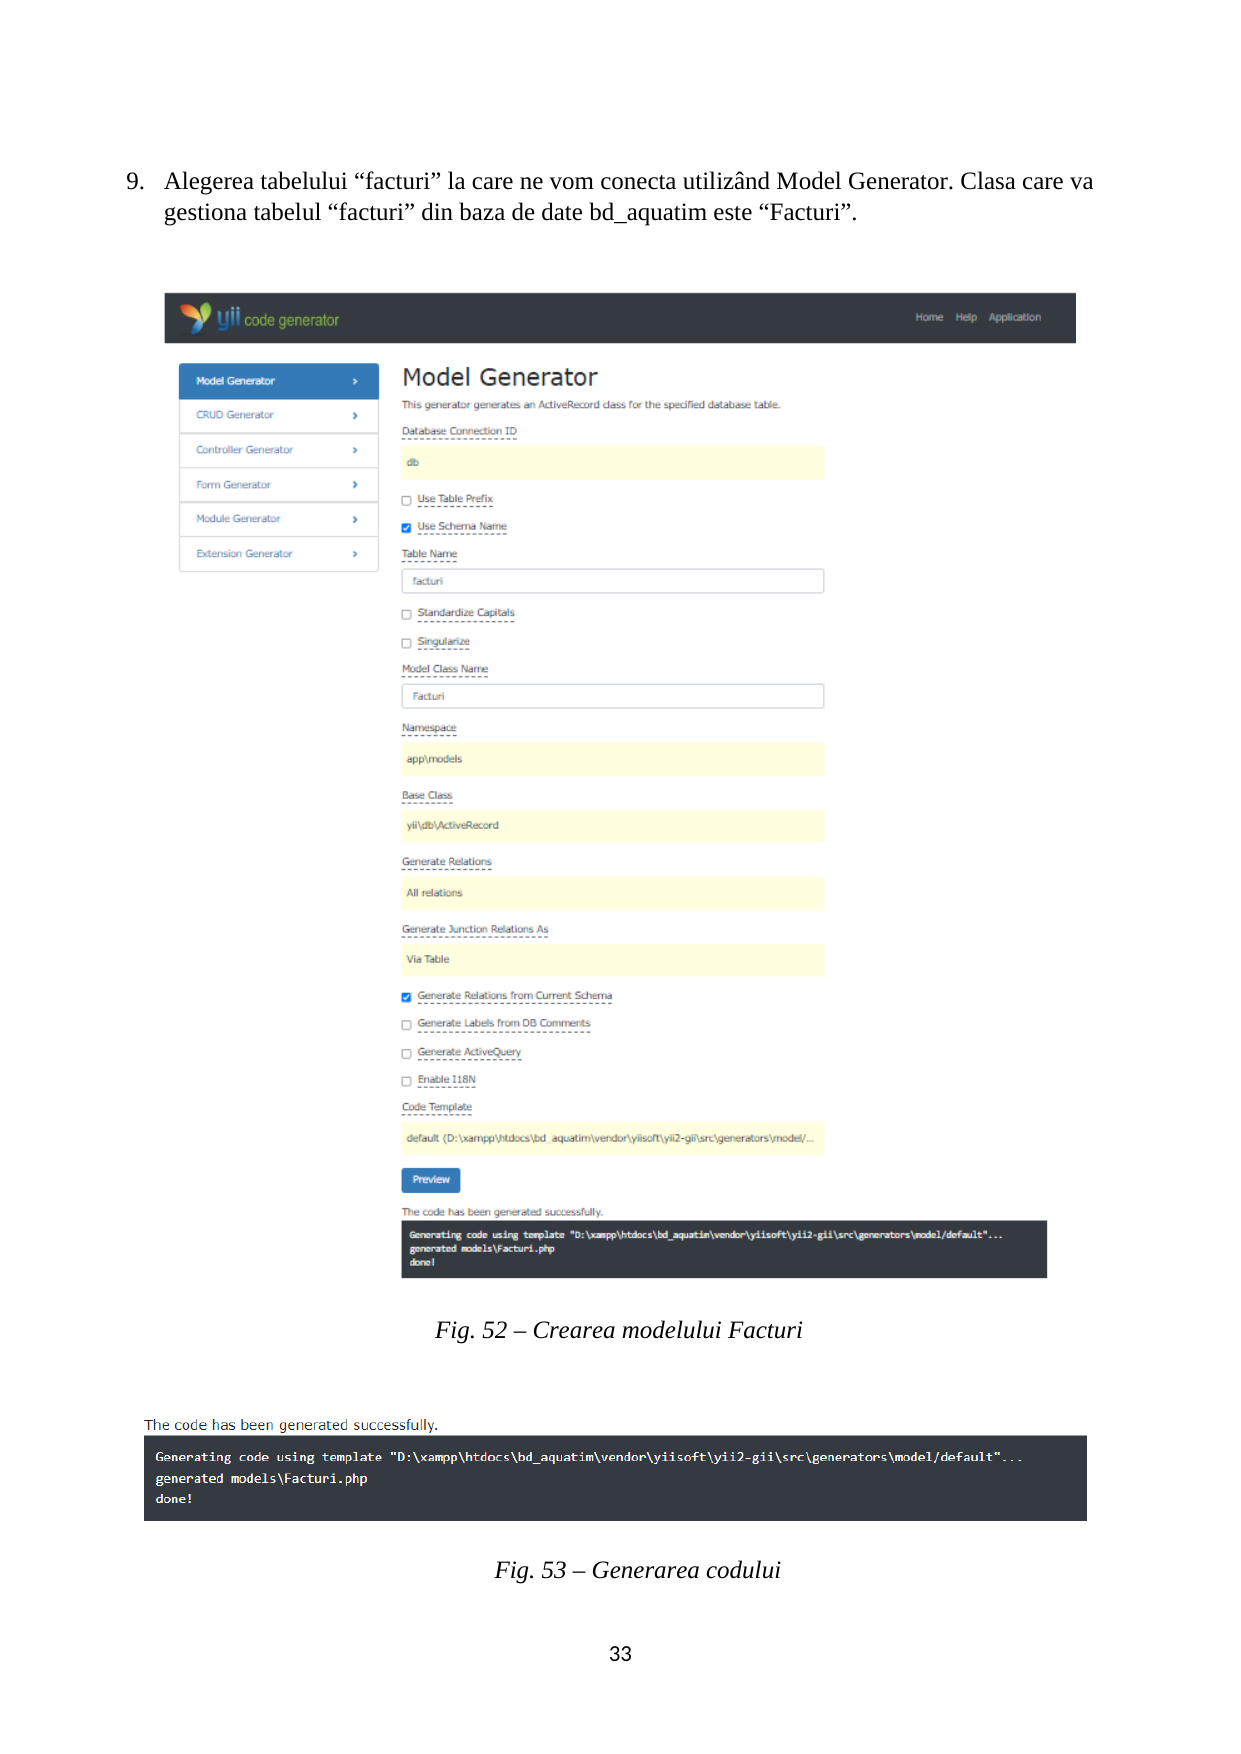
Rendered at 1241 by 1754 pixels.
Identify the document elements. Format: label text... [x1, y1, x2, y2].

list Alegerea tabelului “facturi” la care ne vom conecta utilizând Model Generator. Clasa care va gestiona tabelul “facturi” din baza de date bd_aquatim este “Facturi”. [126, 166, 1152, 226]
picture [164, 292, 1076, 1297]
text Fig. 52 – Crearea modelului Facturi [89, 1316, 1152, 1344]
picture [132, 1411, 1108, 1537]
text Fig. 53 – Generarea codului [126, 1555, 1152, 1584]
